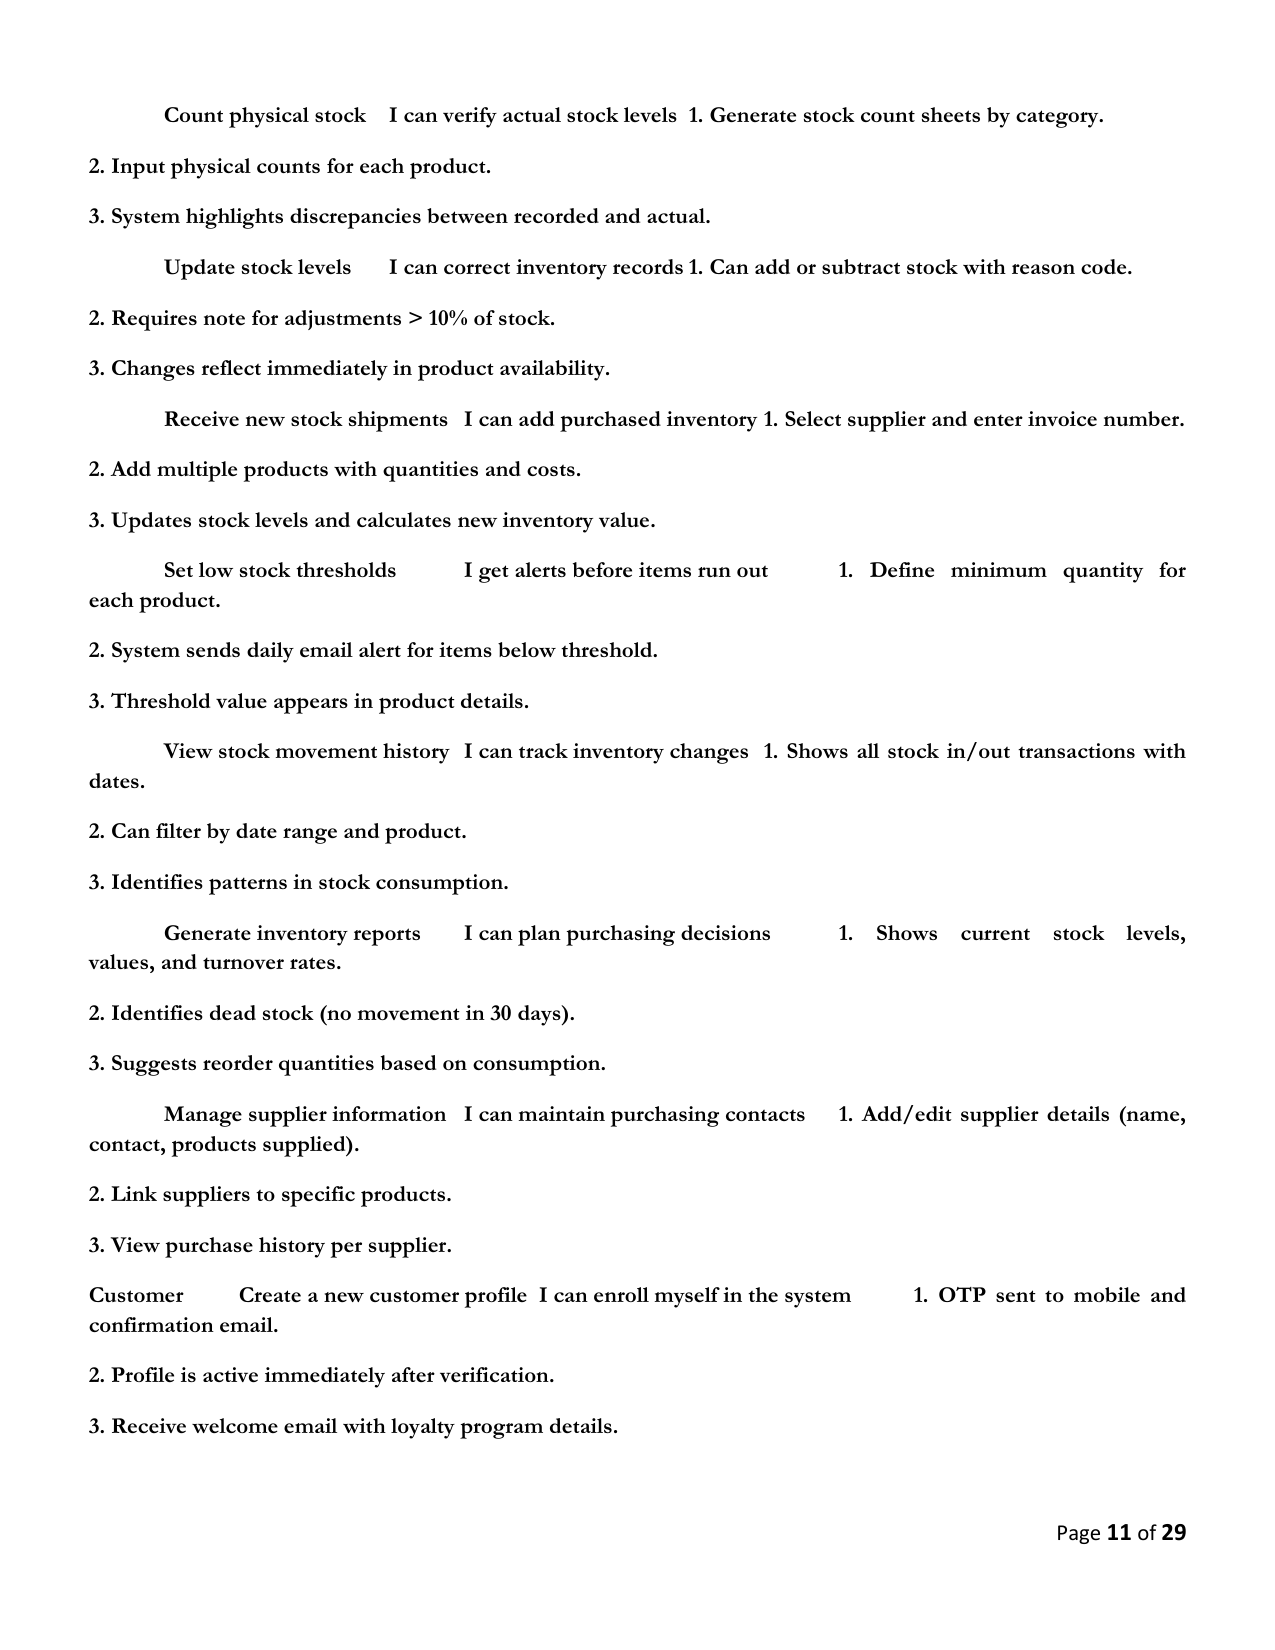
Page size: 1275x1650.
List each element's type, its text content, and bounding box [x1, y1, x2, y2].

text 3. Identifies patterns in stock consumption. [88, 870, 1186, 896]
text 3. Updates stock levels and calculates new inventory value. [88, 507, 1186, 533]
text 2. Identifies dead stock (no movement in 30 days). [88, 1000, 1186, 1026]
text Update stock levels I can correct inventory records 1. Can add or subtract stock with reason code. [88, 254, 1186, 280]
text 2. Requires note for adjustments > 10% of stock. [88, 305, 1186, 331]
text Count physical stock I can verify actual stock levels 1. Generate stock count sheets by category. [88, 103, 1186, 129]
text 2. Input physical counts for each product. [88, 153, 1186, 179]
text Generate inventory reports I can plan purchasing decisions 1. Shows current stock levels, values, and turnover rates. [88, 920, 1186, 976]
text 3. Receive welcome email with loyalty program details. [88, 1413, 1186, 1439]
text 2. Add multiple products with quantities and costs. [88, 457, 1186, 482]
text 3. Suggests reorder quantities based on consumption. [88, 1051, 1186, 1077]
text 2. System sends daily email alert for items below threshold. [88, 638, 1186, 664]
text 3. Threshold value appears in product details. [88, 688, 1186, 714]
text Manage supplier information I can maintain purchasing contacts 1. Add/edit supplier details (name, contact, products supplied). [88, 1101, 1186, 1157]
text View stock movement history I can track inventory changes 1. Shows all stock in/out transactions with dates. [88, 739, 1186, 794]
text 2. Link suppliers to specific products. [88, 1182, 1186, 1207]
text 3. System highlights discrepancies between recorded and actual. [88, 204, 1186, 230]
text Set low stock thresholds I get alerts before items run out 1. Define minimum quantity for each product. [88, 558, 1186, 613]
text 2. Can filter by date range and product. [88, 819, 1186, 845]
text Customer Create a new customer profile I can enroll myself in the system 1. OTP sent to mobile and confirmation email. [88, 1283, 1186, 1338]
text 3. View purchase history per supplier. [88, 1232, 1186, 1258]
text 2. Profile is active immediately after verification. [88, 1363, 1186, 1389]
text Receive new stock shipments I can add purchased inventory 1. Select supplier and enter invoice number. [88, 406, 1186, 432]
text 3. Changes reflect immediately in product availability. [88, 356, 1186, 381]
